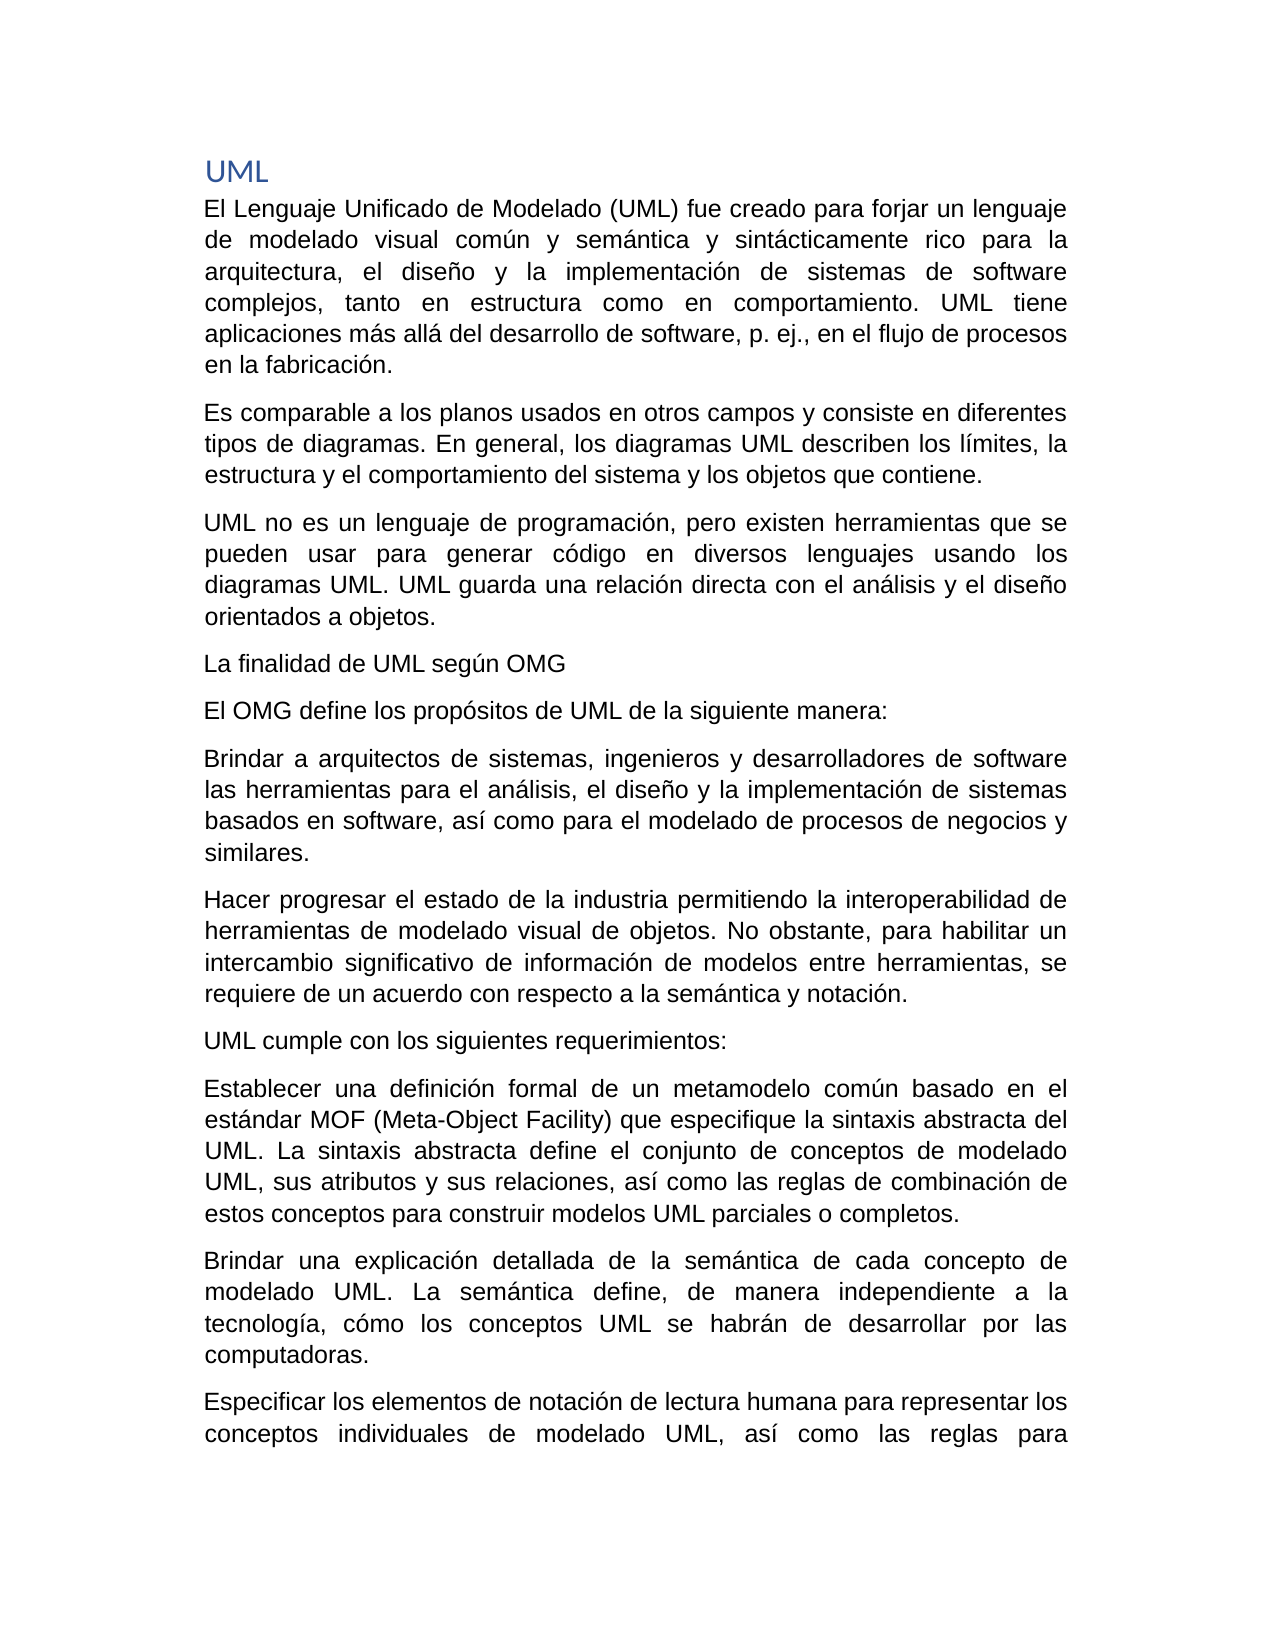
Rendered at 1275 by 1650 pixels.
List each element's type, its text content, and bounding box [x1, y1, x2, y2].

text La finalidad de UML según OMG [203, 649, 1068, 678]
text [203, 1387, 1069, 1447]
text Hacer progresar el estado de la industria permitiendo la interoperabilidad de herramientas de modelado visual de objetos. No obstante, para habilitar un intercambio significativo de información de modelos entre herramientas, se requiere de un acuerdo con respecto a la semántica y notación. [203, 885, 1069, 1007]
text Establecer una definición formal de un metamodelo común basado en el estándar MOF (Meta-Object Facility) que especifique la sintaxis abstracta del UML. La sintaxis abstracta define el conjunto de conceptos de modelado UML, sus atributos y sus relaciones, así como las reglas de combinación de estos conceptos para construir modelos UML parciales o completos. [203, 1074, 1069, 1227]
text El OMG define los propósitos de UML de la siguiente manera: [203, 696, 1068, 725]
text Brindar una explicación detallada de la semántica de cada concepto de modelado UML. La semántica define, de manera independiente a la tecnología, cómo los conceptos UML se habrán de desarrollar por las computadoras. [203, 1246, 1069, 1369]
text UML no es un lenguaje de programación, pero existen herramientas que se pueden usar para generar código en diversos lenguajes usando los diagramas UML. UML guarda una relación directa con el análisis y el diseño orientados a objetos. [203, 508, 1069, 630]
text UML cumple con los siguientes requerimientos: [203, 1026, 1068, 1055]
text Es comparable a los planos usados en otros campos y consiste en diferentes tipos de diagramas. En general, los diagramas UML describen los límites, la estructura y el comportamiento del sistema y los objetos que contiene. [203, 398, 1069, 489]
text Brindar a arquitectos de sistemas, ingenieros y desarrolladores de software las herramientas para el análisis, el diseño y la implementación de sistemas basados en software, así como para el modelado de procesos de negocios y similares. [203, 744, 1069, 866]
text El Lenguaje Unificado de Modelado (UML) fue creado para forjar un lenguaje de modelado visual común y semántica y sintácticamente rico para la arquitectura, el diseño y la implementación de sistemas de software complejos, tanto en estructura como en comportamiento. UML tiene aplicaciones más allá del desarrollo de software, p. ej., en el flujo de procesos en la fabricación. [203, 194, 1069, 379]
subtitle UML [205, 150, 1162, 191]
